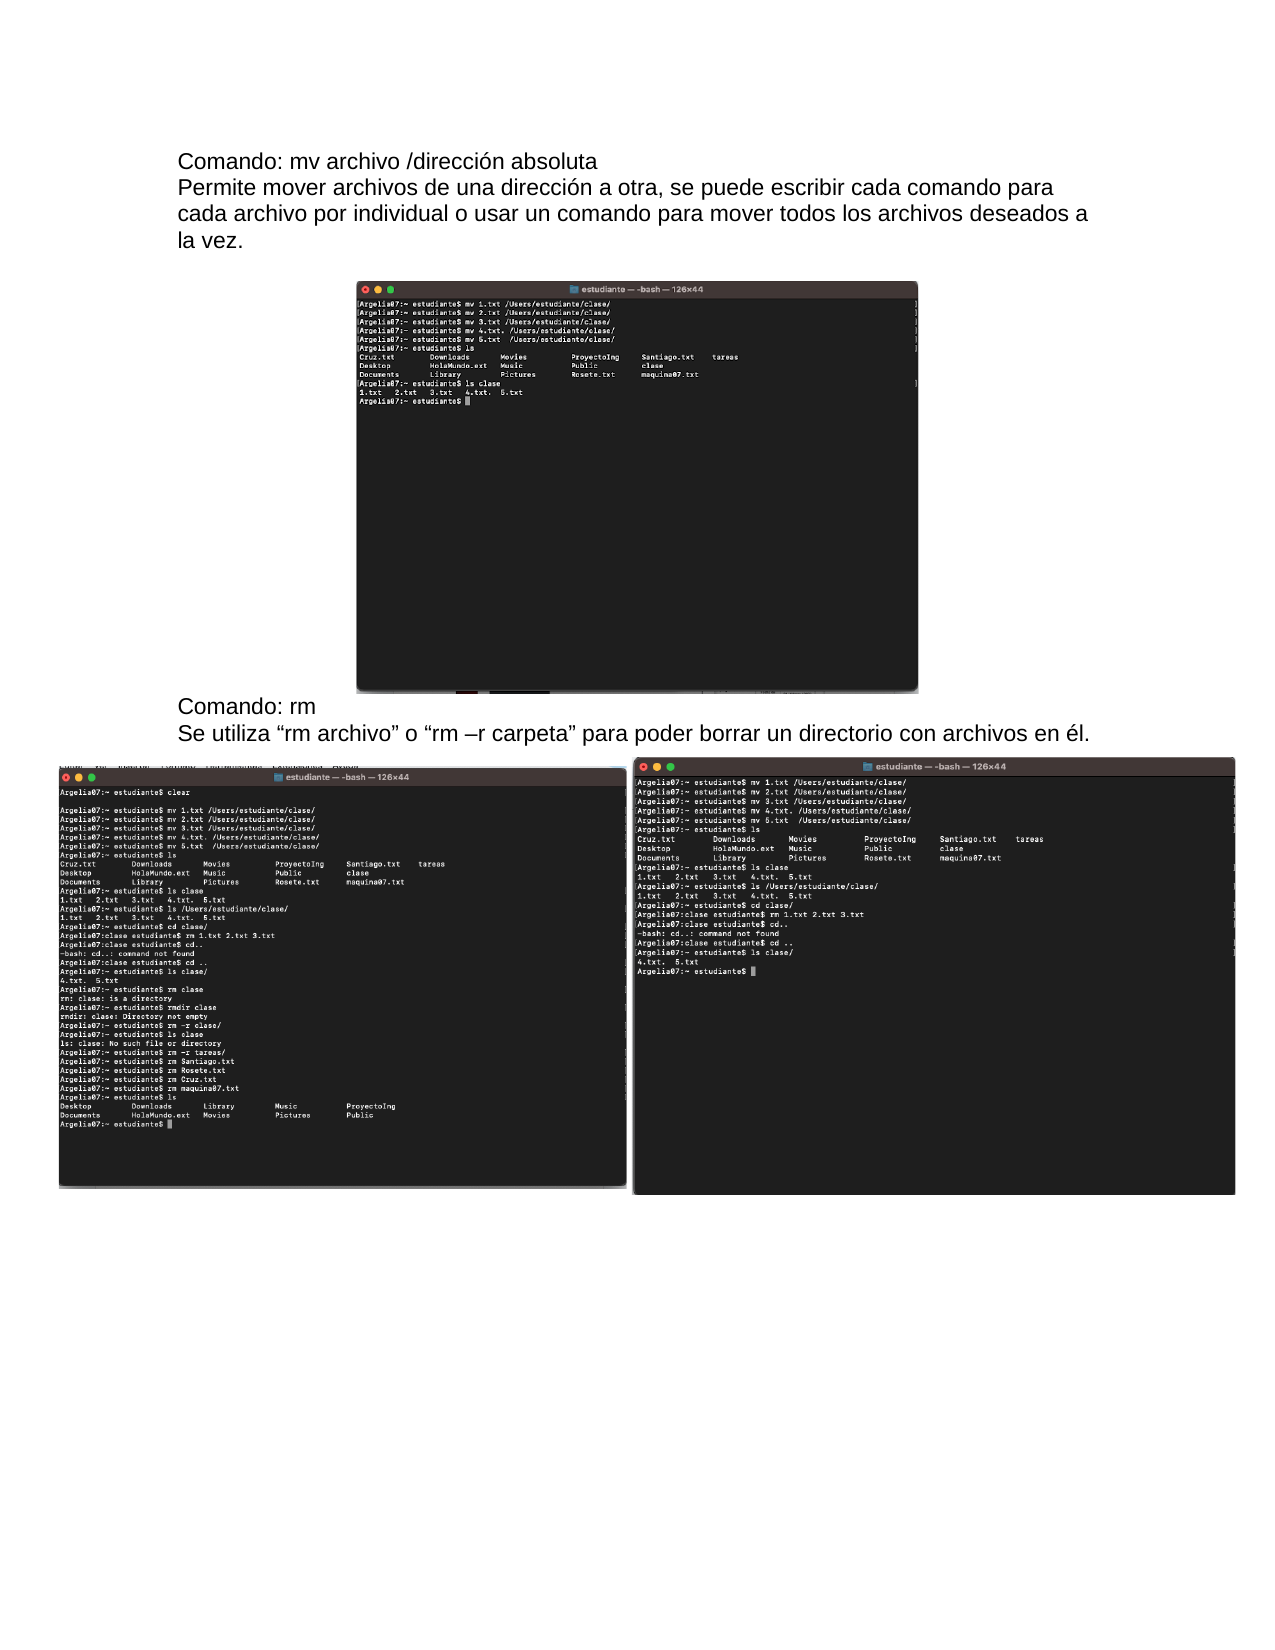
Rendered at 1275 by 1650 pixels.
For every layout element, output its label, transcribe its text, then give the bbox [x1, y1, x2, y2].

text Se utiliza “rm archivo” o “rm –r carpeta” para poder borrar un directorio con archivos en él. [177, 719, 1098, 746]
text Comando: mv archivo /dirección absoluta [177, 148, 1098, 174]
picture [58, 766, 627, 1189]
picture [631, 757, 1236, 1195]
picture [356, 281, 919, 694]
text Permite mover archivos de una dirección a otra, se puede escribir cada comando para cada archivo por individual o usar un comando para mover todos los archivos deseados a la vez. [177, 174, 1098, 253]
text Comando: rm [177, 693, 1098, 719]
